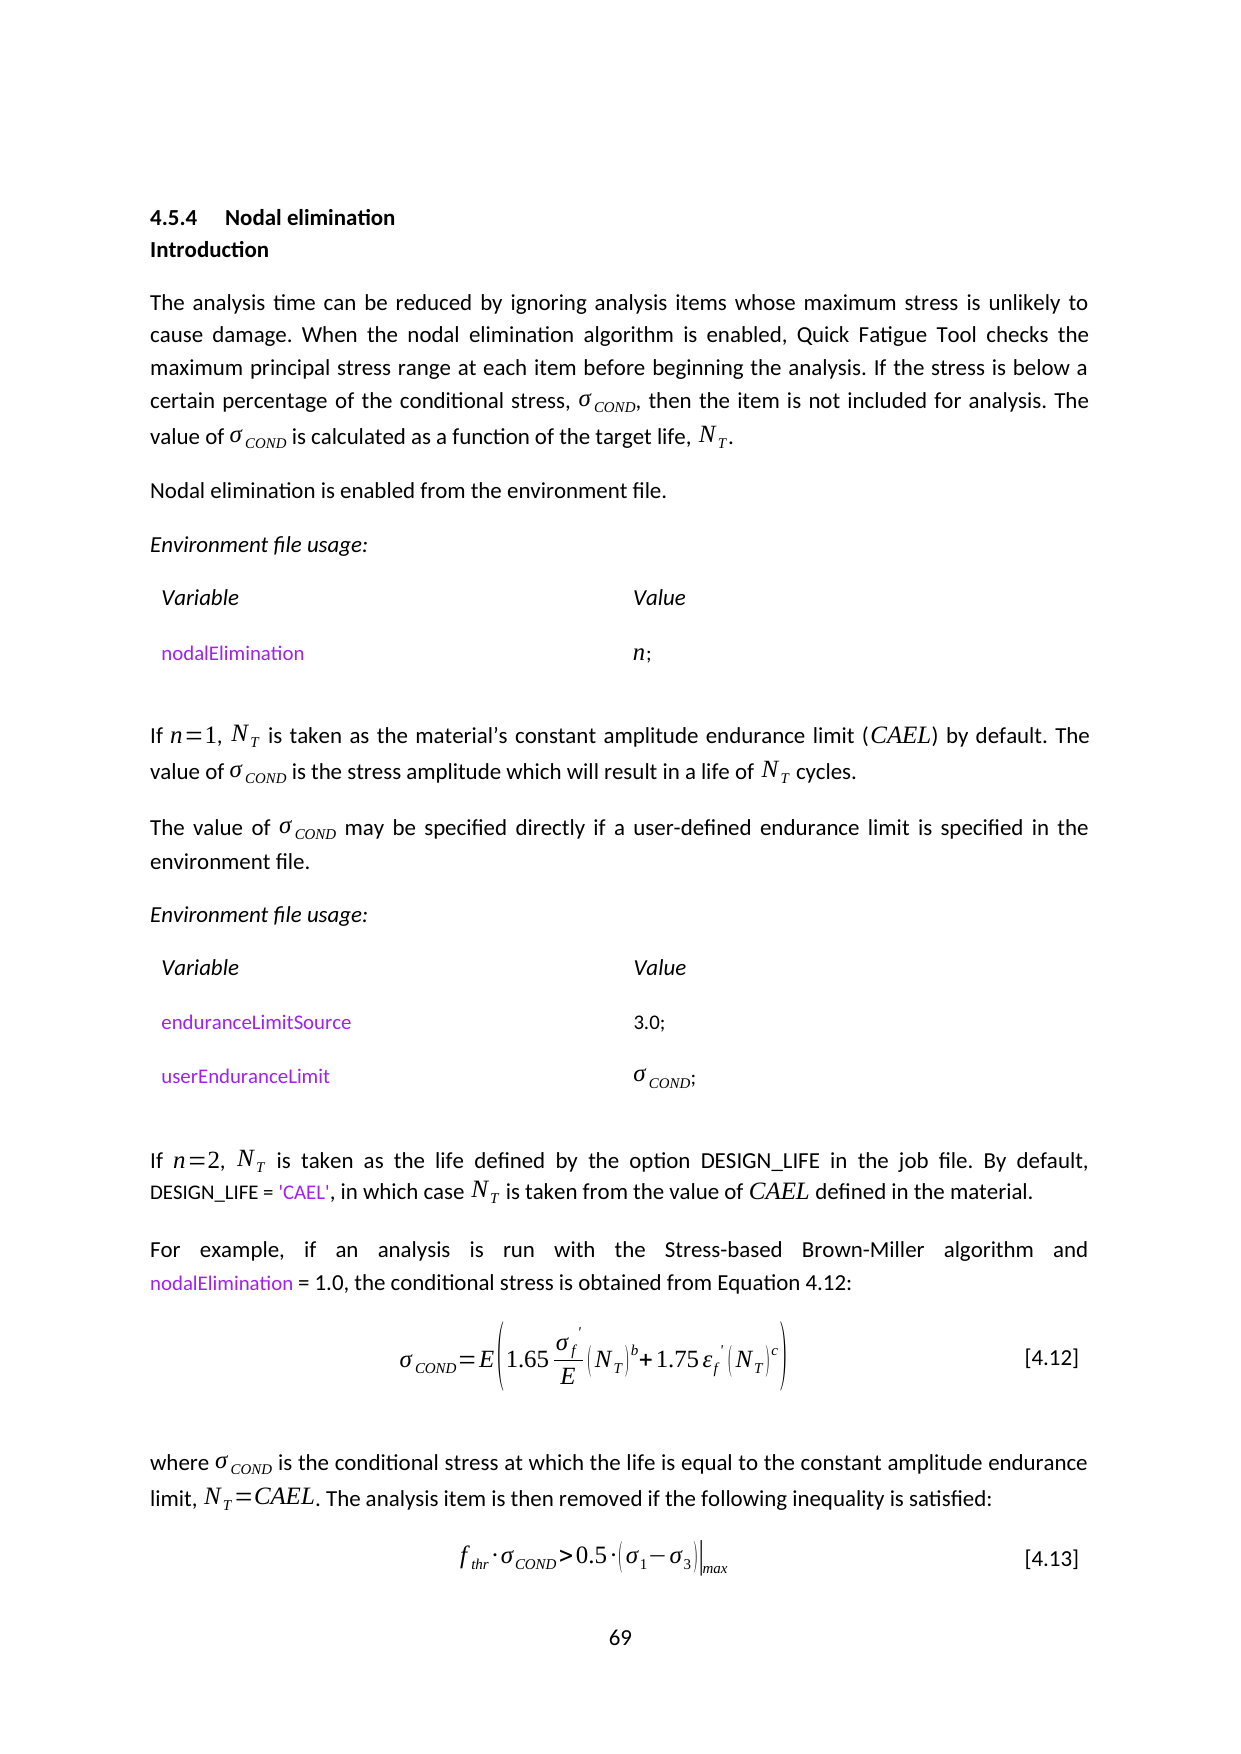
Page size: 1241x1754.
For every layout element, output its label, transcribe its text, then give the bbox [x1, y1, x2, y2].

text The value of may be specified directly if a user-defined endurance limit is specified in the environment file. [150, 812, 1090, 875]
text Nodal elimination is enabled from the environment file. [150, 477, 1090, 505]
text Environment file usage: [150, 530, 1090, 558]
text Introduction [150, 235, 1090, 263]
subtitle 4.5.4 Nodal elimination [150, 203, 1090, 231]
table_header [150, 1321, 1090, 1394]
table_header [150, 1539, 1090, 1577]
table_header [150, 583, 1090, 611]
text If , is taken as the life defined by the option DESIGN_LIFE in the job file. By default, DESIGN_LIFE = 'CAEL', in which case is taken from the value of defined in the material. [150, 1144, 1090, 1207]
text Environment file usage: [150, 900, 1090, 928]
text For example, if an analysis is run with the Stress-based Brown-Miller algorithm and nodalElimination = 1.0, the conditional stress is obtained from Equation 4.12: [150, 1236, 1090, 1296]
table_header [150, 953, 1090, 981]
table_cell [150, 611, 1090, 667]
text The analysis time can be reduced by ignoring analysis items whose maximum stress is unlikely to cause damage. When the nodal elimination algorithm is enabled, Quick Fatigue Tool checks the maximum principal stress range at each item before beginning the analysis. If the stress is below a certain percentage of the conditional stress, , then the item is not included for analysis. The value of is calculated as a function of the target life, . [150, 288, 1090, 452]
text where is the conditional stress at which the life is equal to the constant amplitude endurance limit, . The analysis item is then removed if the following inequality is satisfied: [150, 1447, 1090, 1514]
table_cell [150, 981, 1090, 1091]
text If , is taken as the material’s constant amplitude endurance limit () by default. The value of is the stress amplitude which will result in a life of cycles. [150, 720, 1090, 787]
